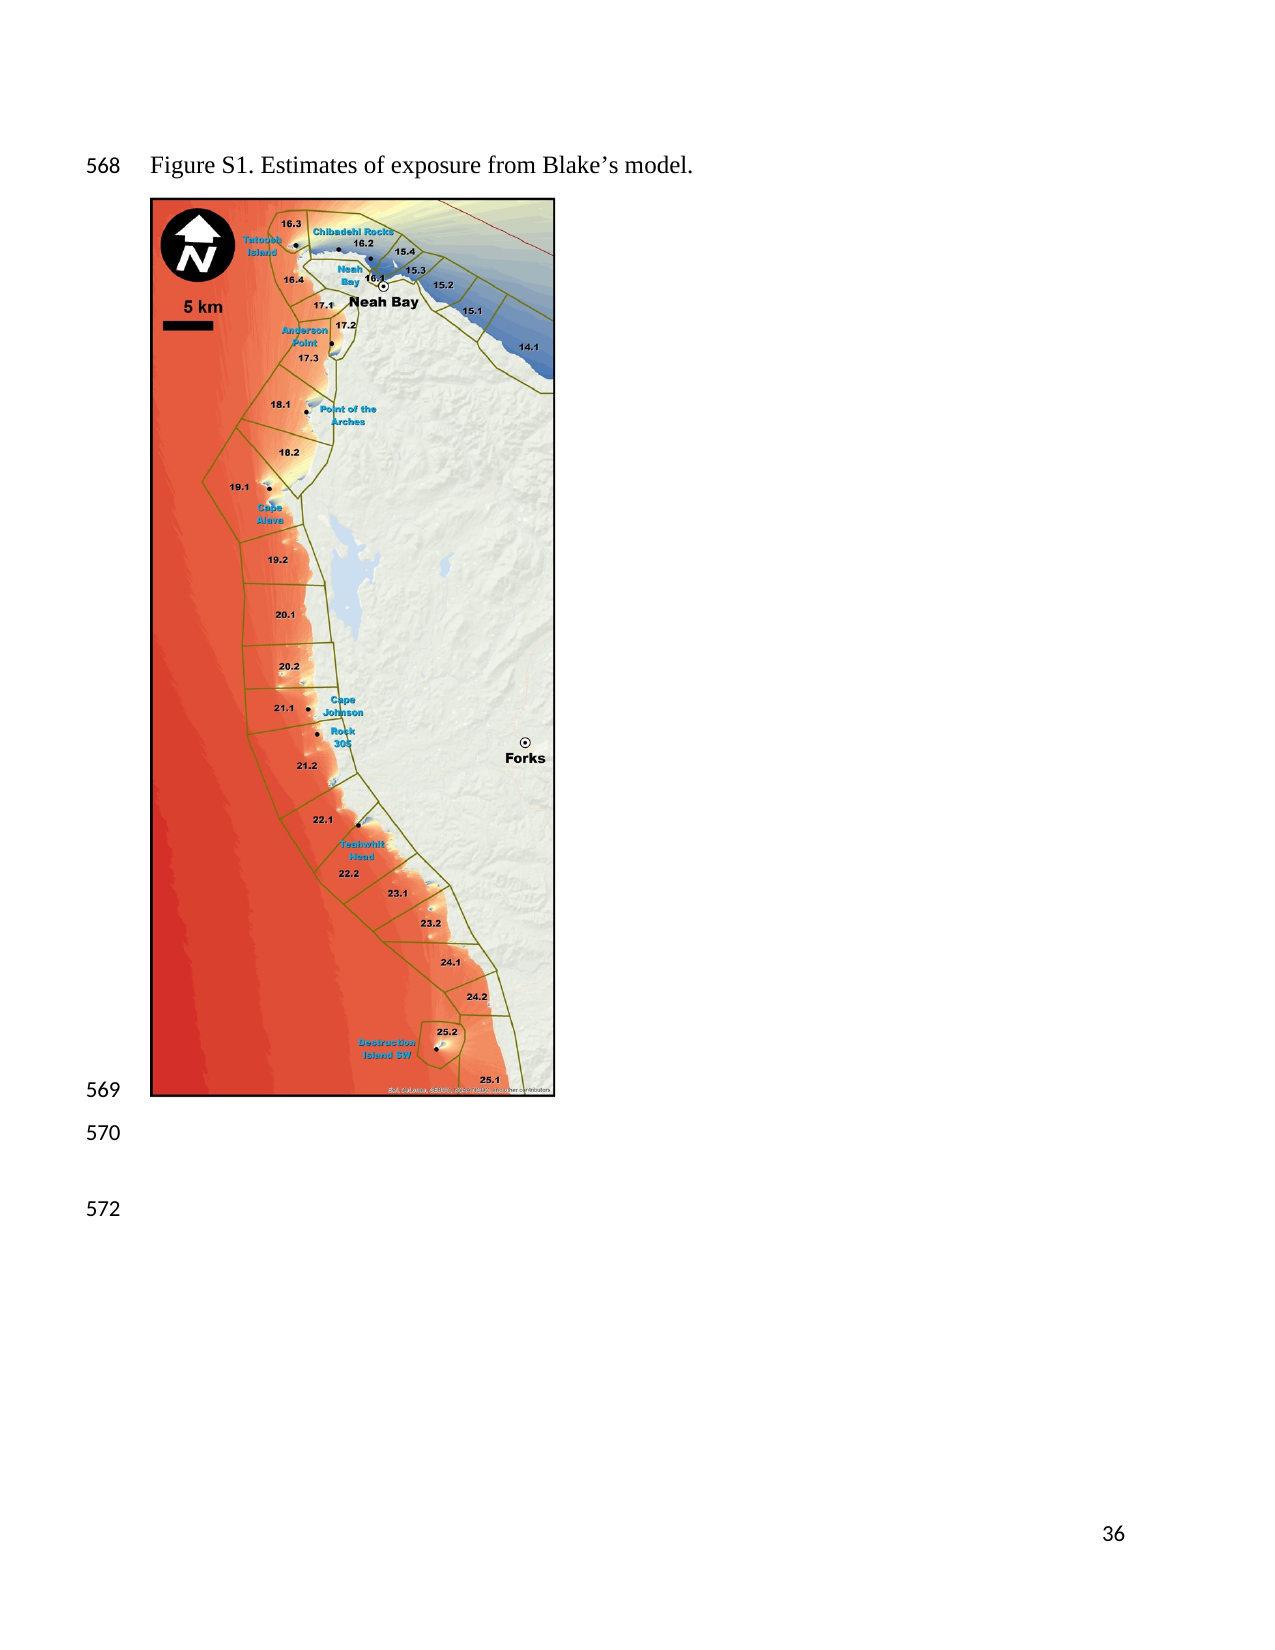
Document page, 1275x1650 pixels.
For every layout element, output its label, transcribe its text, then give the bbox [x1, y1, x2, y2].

text Figure S1. Estimates of exposure from Blake’s model. [150, 150, 1125, 179]
picture [150, 197, 556, 1098]
